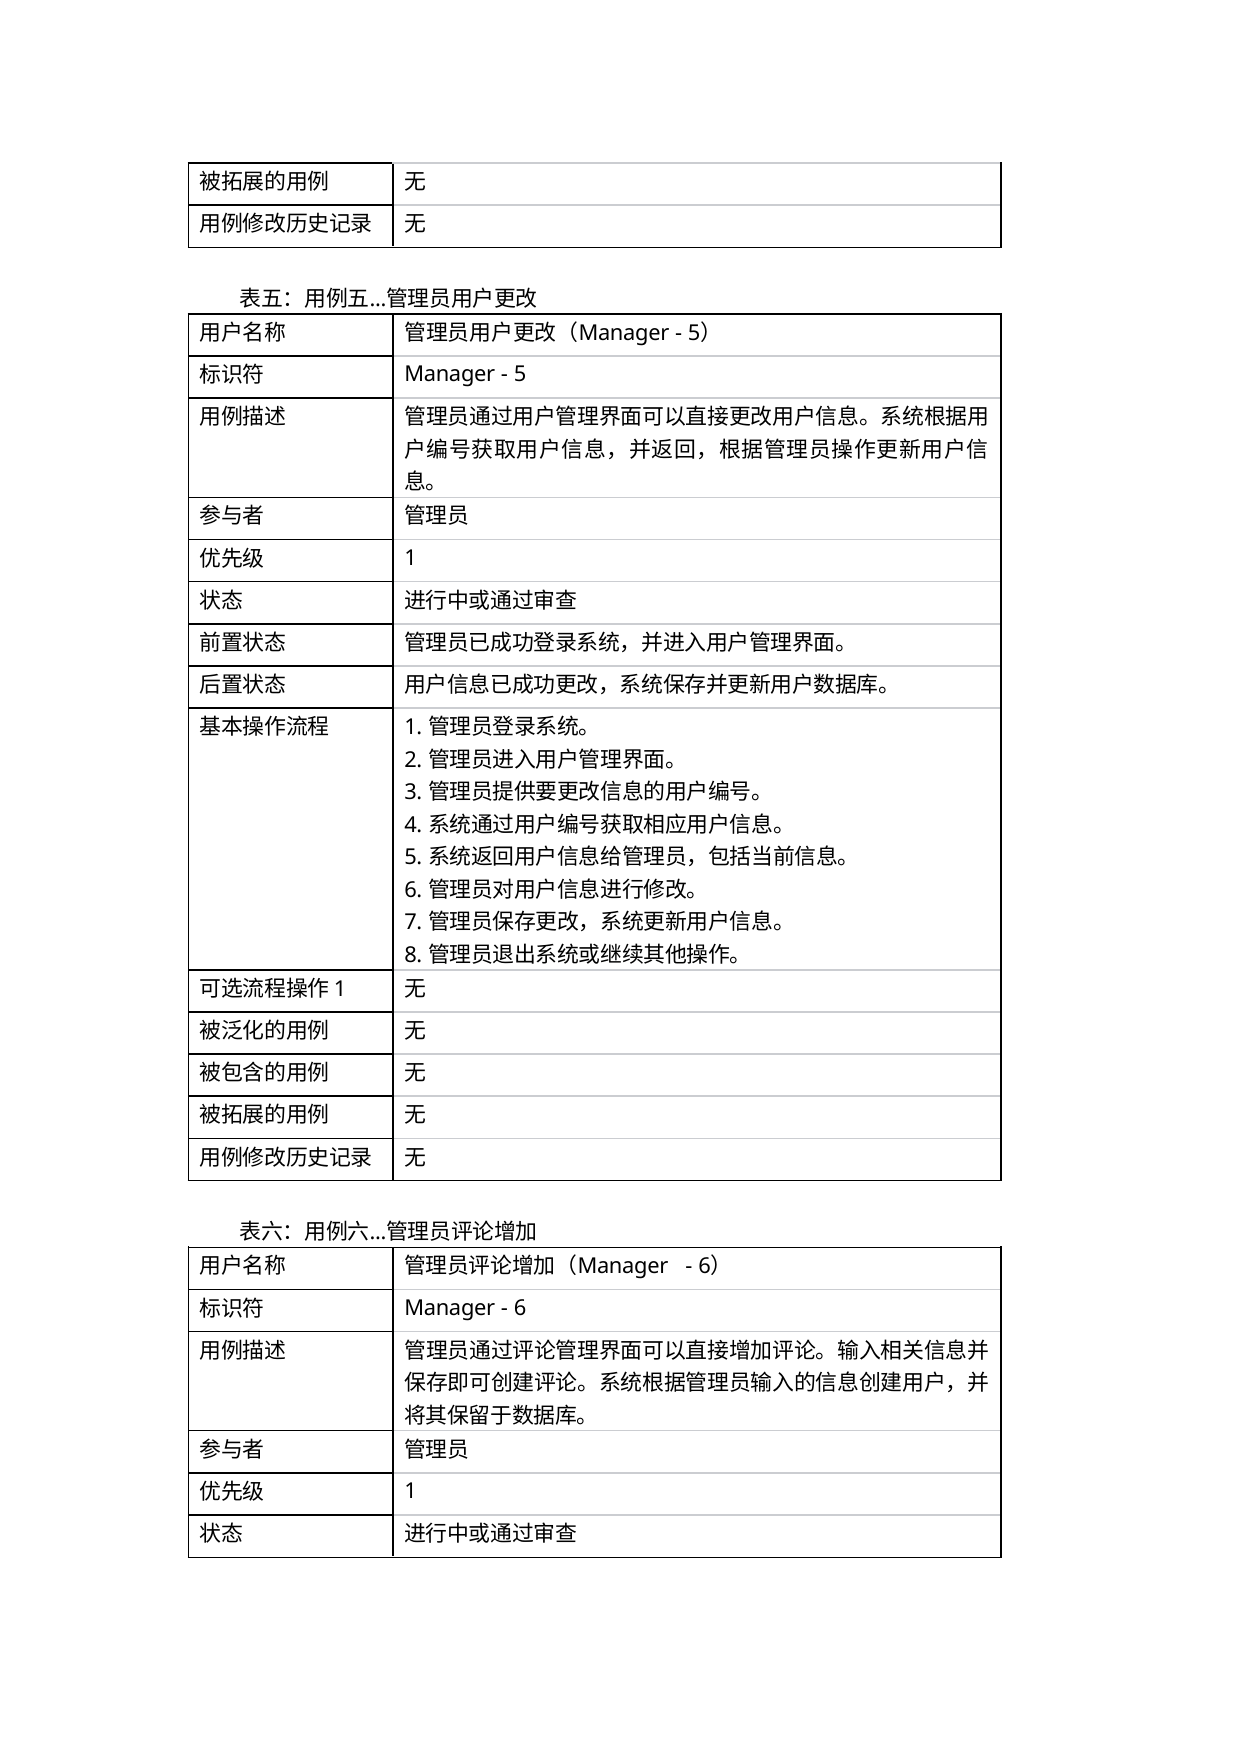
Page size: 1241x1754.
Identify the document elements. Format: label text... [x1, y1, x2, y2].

table_cell 状态 [189, 582, 392, 623]
table_cell 1 [394, 1474, 1000, 1514]
table_header 用户名称 [189, 1248, 392, 1288]
table_cell 被拓展的用例 [189, 1097, 392, 1138]
table_cell 无 [394, 206, 1000, 246]
table_header 管理员评论增加（Manager - 6） [394, 1248, 1000, 1288]
table_cell 基本操作流程 [189, 709, 392, 969]
table_header 管理员用户更改（Manager - 5） [394, 315, 1000, 355]
table_cell 参与者 [189, 498, 392, 538]
table_cell 被拓展的用例 [189, 164, 392, 204]
table_cell 管理员 [394, 498, 1000, 538]
table_cell 标识符 [189, 357, 392, 397]
table_cell 用例修改历史记录 [189, 1139, 392, 1180]
table_cell 优先级 [189, 1474, 392, 1514]
table_cell 1. 管理员登录系统。 2. 管理员进入用户管理界面。 3. 管理员提供要更改信息的用户编号。 4. 系统通过用户编号获取相应用户信息。 5. 系统返回用户信息给管理员，包括当前信息。 6. 管理员对用户信息进行修改。 7. 管理员保存更改，系统更新用户信息。 8. 管理员退出系统或继续其他操作。 [394, 709, 1000, 969]
table_cell 可选流程操作1 [189, 971, 392, 1011]
table_cell 后置状态 [189, 667, 392, 707]
table_header 用户名称 [189, 315, 392, 355]
table_cell 无 [394, 1139, 1000, 1180]
text 表六：用例六...管理员评论增加 [187, 1214, 1053, 1246]
table_cell 无 [394, 971, 1000, 1011]
table_cell 进行中或通过审查 [394, 582, 1000, 623]
table_cell Manager - 6 [394, 1290, 1000, 1331]
table_cell 无 [394, 1013, 1000, 1053]
table_cell 用户信息已成功更改，系统保存并更新用户数据库。 [394, 667, 1000, 707]
table_cell 管理员已成功登录系统，并进入用户管理界面。 [394, 625, 1000, 665]
table_cell Manager - 5 [394, 357, 1000, 397]
table_cell 用例描述 [189, 1332, 392, 1430]
table_cell 参与者 [189, 1431, 392, 1472]
table_cell 无 [394, 1055, 1000, 1095]
table_cell 优先级 [189, 540, 392, 581]
table_cell 进行中或通过审查 [394, 1516, 1000, 1556]
text 表五：用例五...管理员用户更改 [187, 280, 1053, 313]
table_cell 状态 [189, 1516, 392, 1556]
table_cell 被包含的用例 [189, 1055, 392, 1095]
table_cell 被泛化的用例 [189, 1013, 392, 1053]
table_cell 1 [394, 540, 1000, 581]
table_cell 无 [394, 1097, 1000, 1138]
table_cell 用例修改历史记录 [189, 206, 392, 246]
table_cell 管理员通过用户管理界面可以直接更改用户信息。系统根据用户编号获取用户信息，并返回，根据管理员操作更新用户信息。 [394, 399, 1000, 496]
table_cell 管理员 [394, 1431, 1000, 1472]
table_cell 前置状态 [189, 625, 392, 665]
table_cell 无 [394, 164, 1000, 204]
table_cell 管理员通过评论管理界面可以直接增加评论。输入相关信息并保存即可创建评论。系统根据管理员输入的信息创建用户，并将其保留于数据库。 [394, 1332, 1000, 1430]
table_cell 用例描述 [189, 399, 392, 496]
table_cell 标识符 [189, 1290, 392, 1331]
